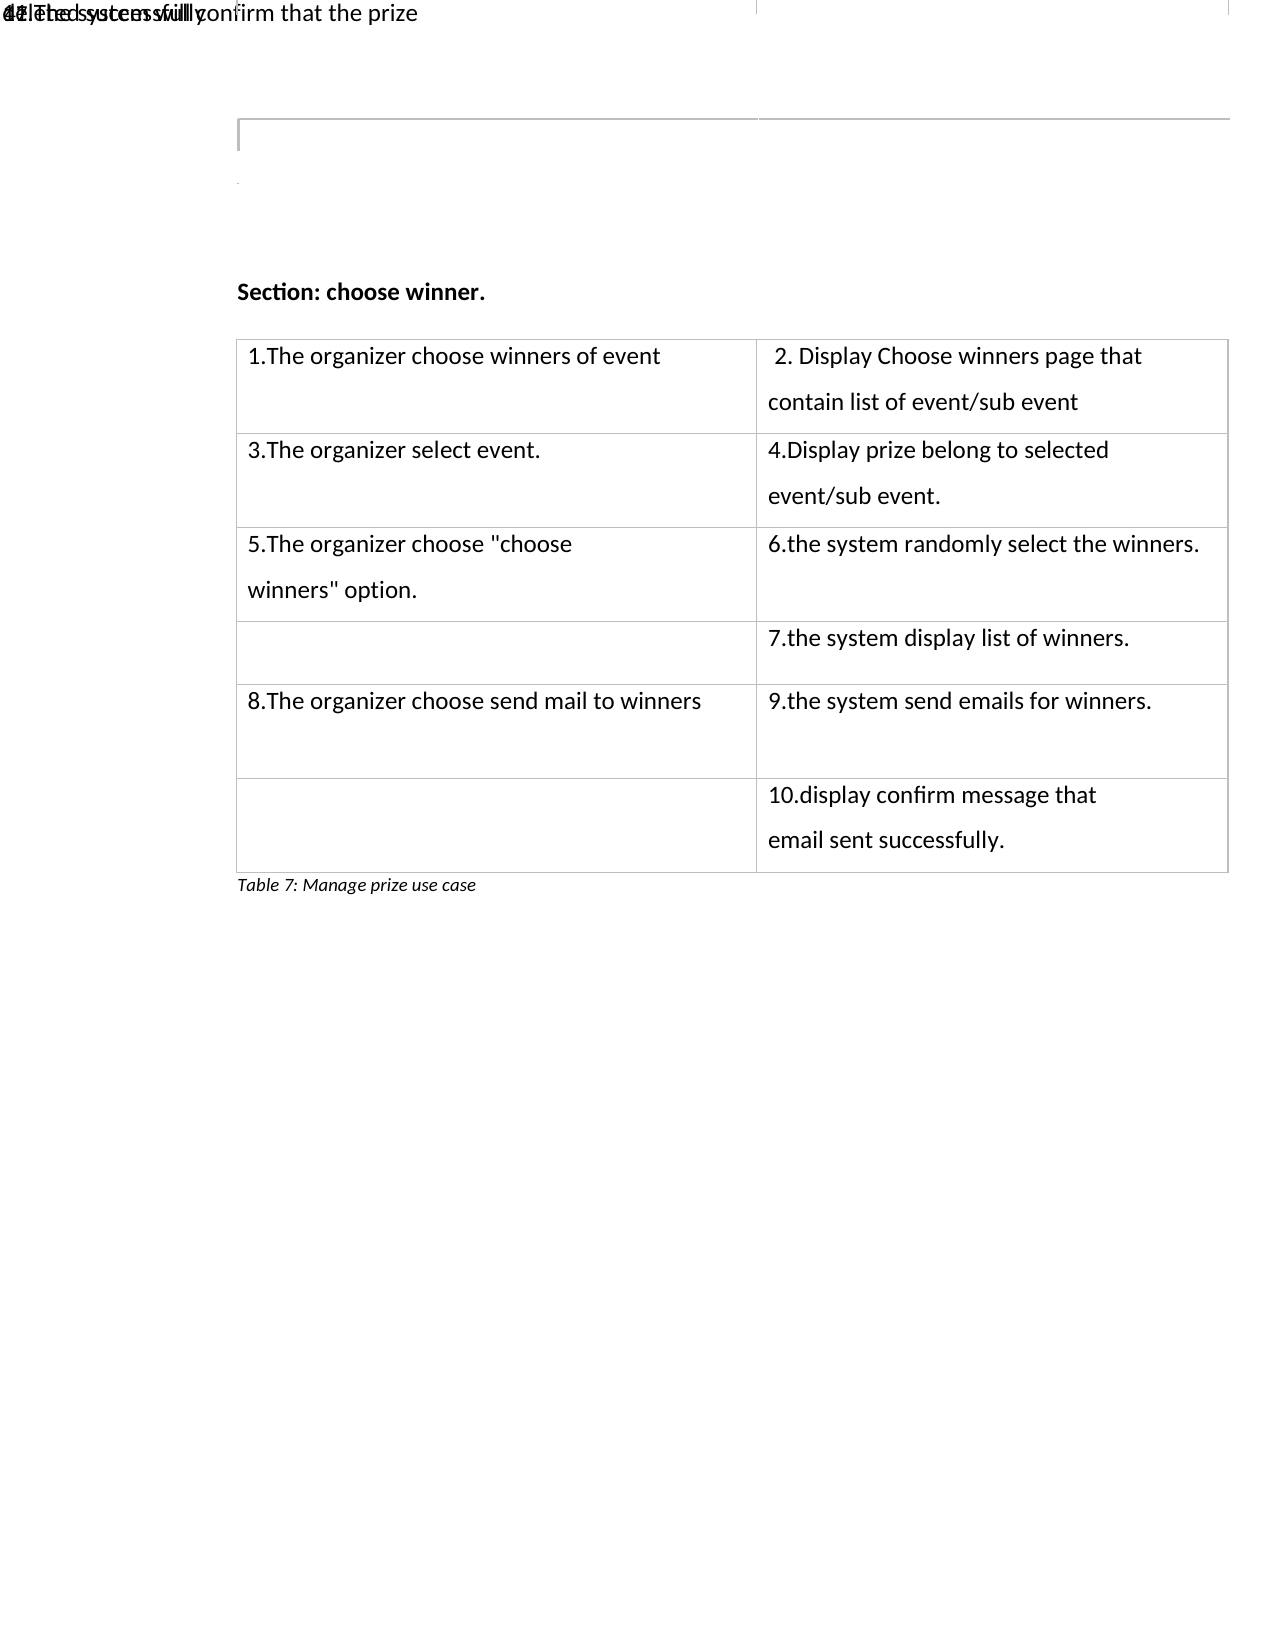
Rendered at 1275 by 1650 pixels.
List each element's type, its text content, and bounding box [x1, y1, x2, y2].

table_header 1.The organizer choose winners of event and sub event. [237, 340, 756, 433]
table_cell [237, 622, 756, 683]
table_header 2. Display Choose winners page that contain list of event/sub event [757, 340, 1227, 433]
table_cell 8.The organizer choose send mail to winners Option. [237, 685, 756, 777]
table_cell 7.the system display list of winners. [757, 622, 1227, 683]
table_cell 10.display confirm message that email sent successfully. [757, 779, 1227, 872]
table_cell 9.the system send emails for winners. [757, 685, 1227, 777]
table_cell [237, 779, 756, 872]
table_cell 3.The organizer select event. [237, 434, 756, 527]
table_cell 4.Display prize belong to selected event/sub event. [757, 434, 1227, 527]
table_cell 6.the system randomly select the winners. [757, 528, 1227, 621]
table_cell 5.The organizer choose "choose winners" option. [237, 528, 756, 621]
text Table 7: Manage prize use case [237, 873, 1242, 897]
text Section: choose winner. [237, 275, 1242, 307]
